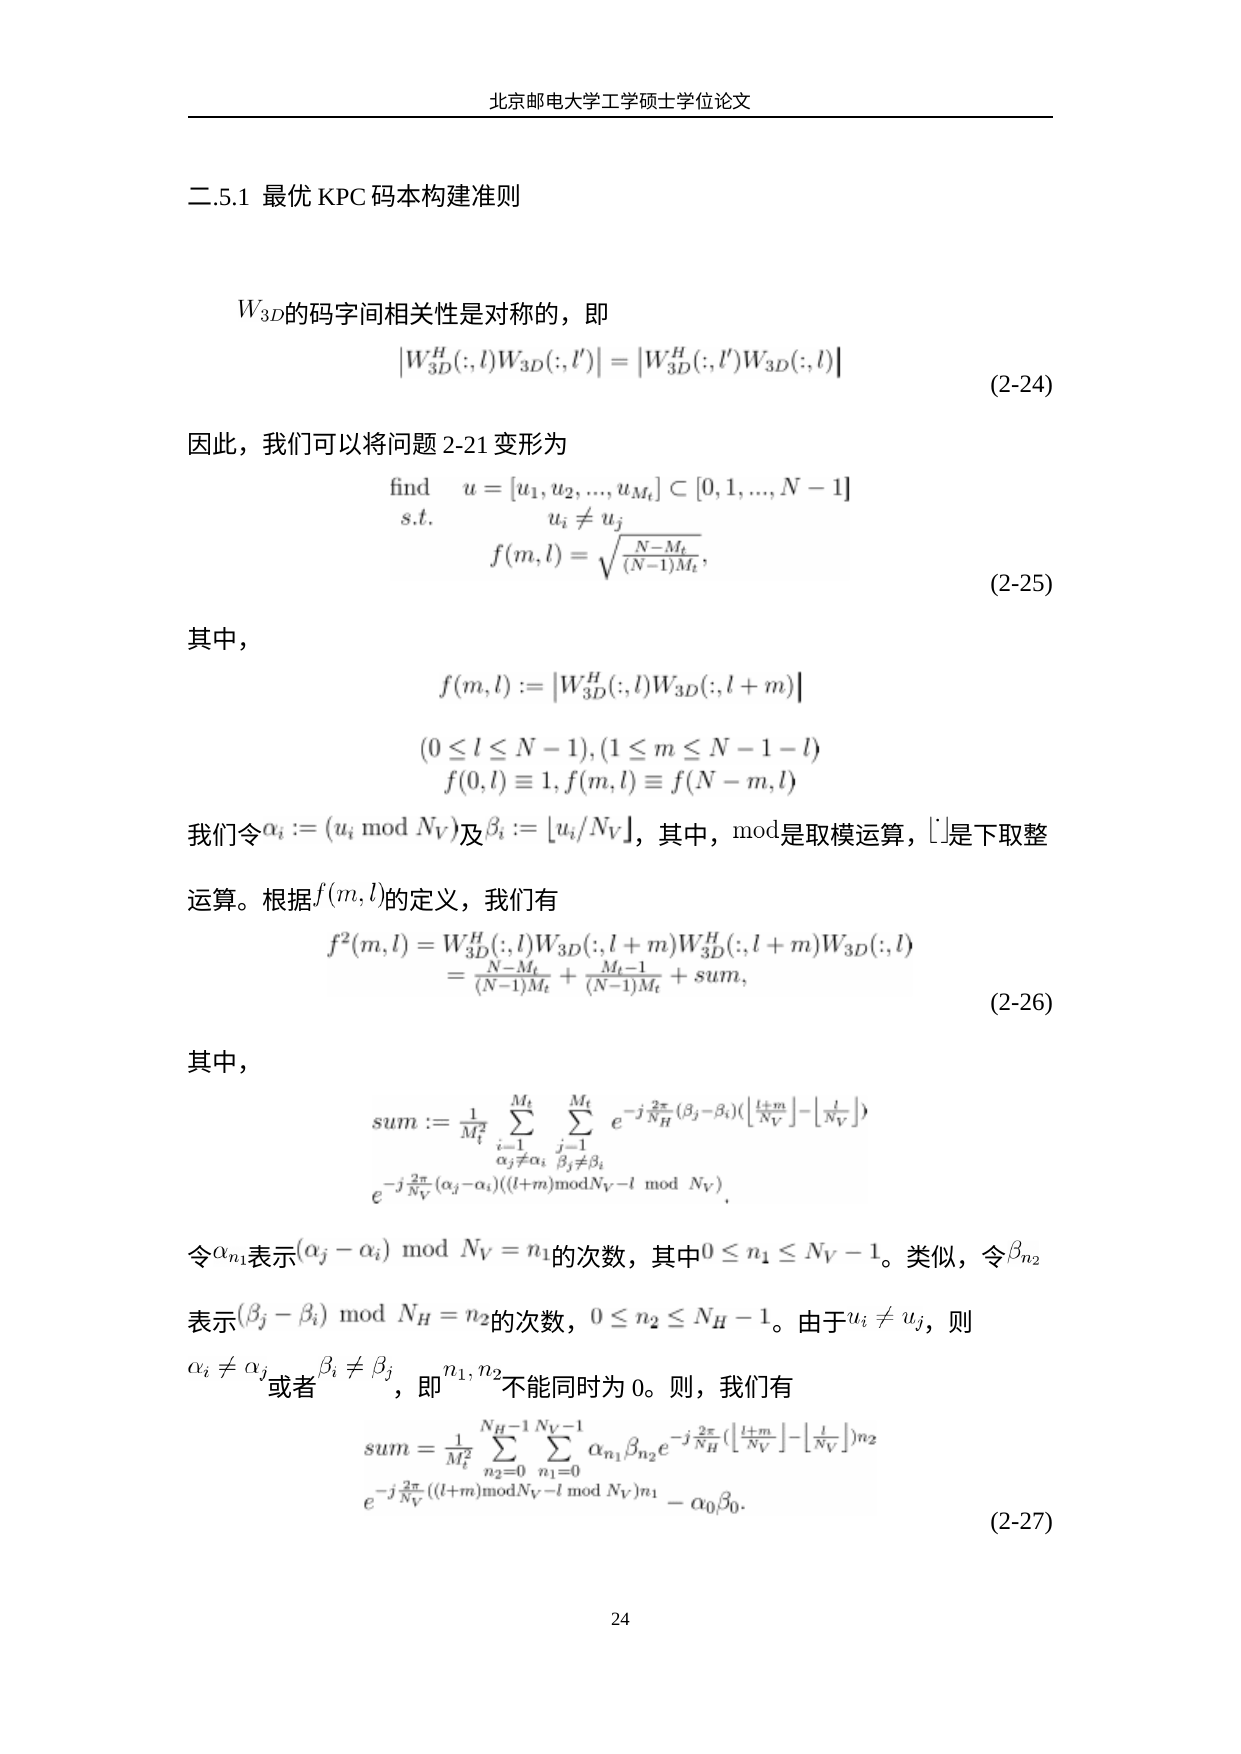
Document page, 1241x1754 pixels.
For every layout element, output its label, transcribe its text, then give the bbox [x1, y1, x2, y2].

subtitle 最优KPC码本构建准则 [187, 162, 1053, 227]
text (2-27) [187, 1418, 1053, 1548]
text (2-24) [187, 346, 1053, 411]
text (2-25) [187, 476, 1053, 606]
text 我们令及，其中，是取模运算，是下取整运算。根据的定义，我们有 [187, 801, 1053, 931]
text 其中， [187, 606, 1053, 671]
text 的码字间相关性是对称的，即 [187, 281, 1053, 346]
text 因此，我们可以将问题2-21变形为 [187, 411, 1053, 476]
text 其中， [187, 1028, 1053, 1093]
text (2-26) [187, 931, 1053, 1028]
text 令表示的次数，其中。类似，令表示的次数，。由于，则或者，即不能同时为0。则，我们有 [187, 1223, 1053, 1418]
